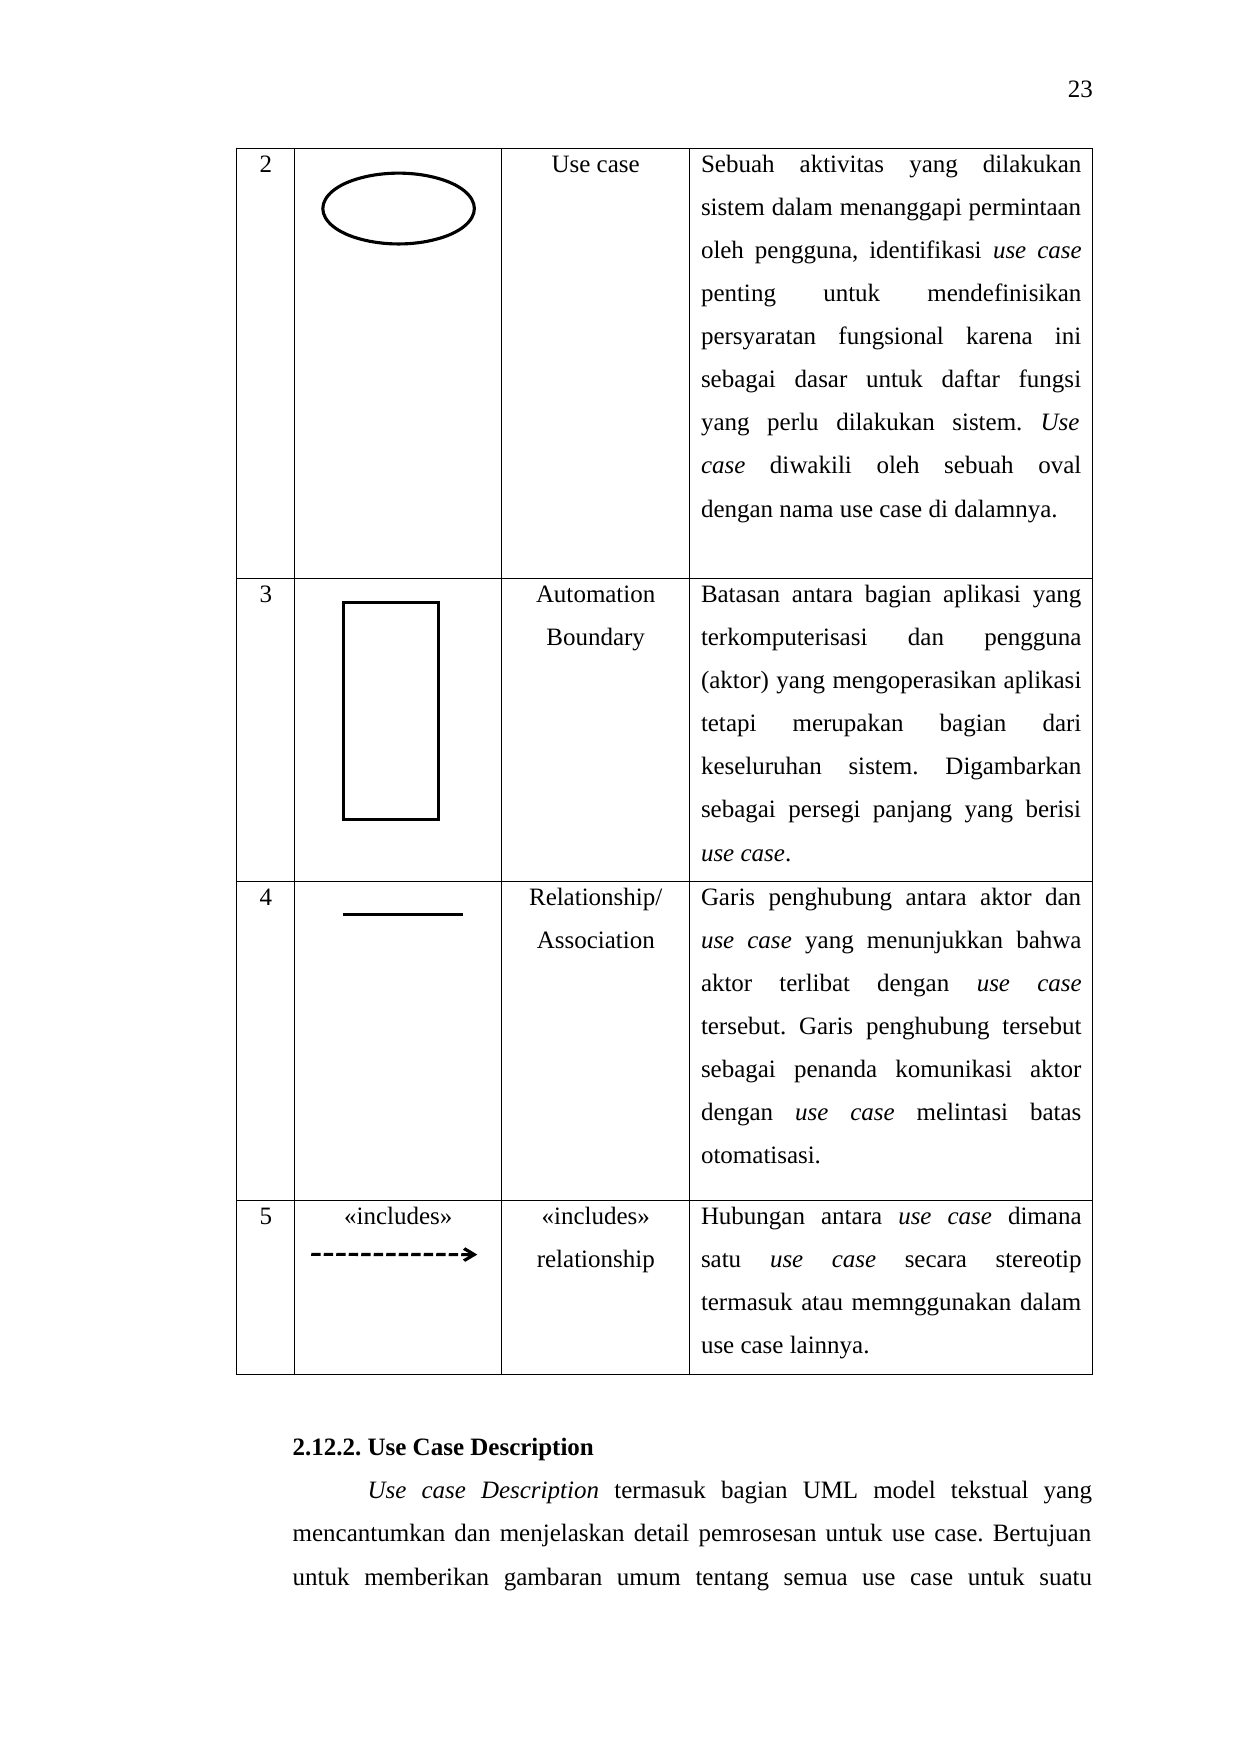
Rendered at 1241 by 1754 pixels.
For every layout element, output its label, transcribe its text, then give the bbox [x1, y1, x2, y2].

table_cell 5 [237, 1201, 294, 1374]
table_cell Garis penghubung antara aktor dan use case yang menunjukkan bahwa aktor terlibat dengan use case tersebut. Garis penghubung tersebut sebagai penanda komunikasi aktor dengan use case melintasi batas otomatisasi. [690, 882, 1092, 1200]
table_cell [295, 149, 501, 578]
table_cell [295, 882, 501, 1200]
table_cell 2 [237, 149, 294, 578]
table_cell Sebuah aktivitas yang dilakukan sistem dalam menanggapi permintaan oleh pengguna, identifikasi use case penting untuk mendefinisikan persyaratan fungsional karena ini sebagai dasar untuk daftar fungsi yang perlu dilakukan sistem. Use case diwakili oleh sebuah oval dengan nama use case di dalamnya. [690, 149, 1092, 578]
table_cell «includes» [295, 1201, 501, 1374]
table_cell 4 [237, 882, 294, 1200]
table_cell Automation Boundary [502, 579, 689, 881]
table_cell «includes» relationship [502, 1201, 689, 1374]
text Use Case Description [292, 1432, 1092, 1461]
table_cell Batasan antara bagian aplikasi yang terkomputerisasi dan pengguna (aktor) yang mengoperasikan aplikasi tetapi merupakan bagian dari keseluruhan sistem. Digambarkan sebagai persegi panjang yang berisi use case. [690, 579, 1092, 881]
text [292, 1475, 1092, 1590]
table_cell [295, 579, 501, 881]
table_cell Relationship/Association [502, 882, 689, 1200]
table_cell Hubungan antara use case dimana satu use case secara stereotip termasuk atau memnggunakan dalam use case lainnya. [690, 1201, 1092, 1374]
table_cell Use case [502, 149, 689, 578]
table_cell 3 [237, 579, 294, 881]
